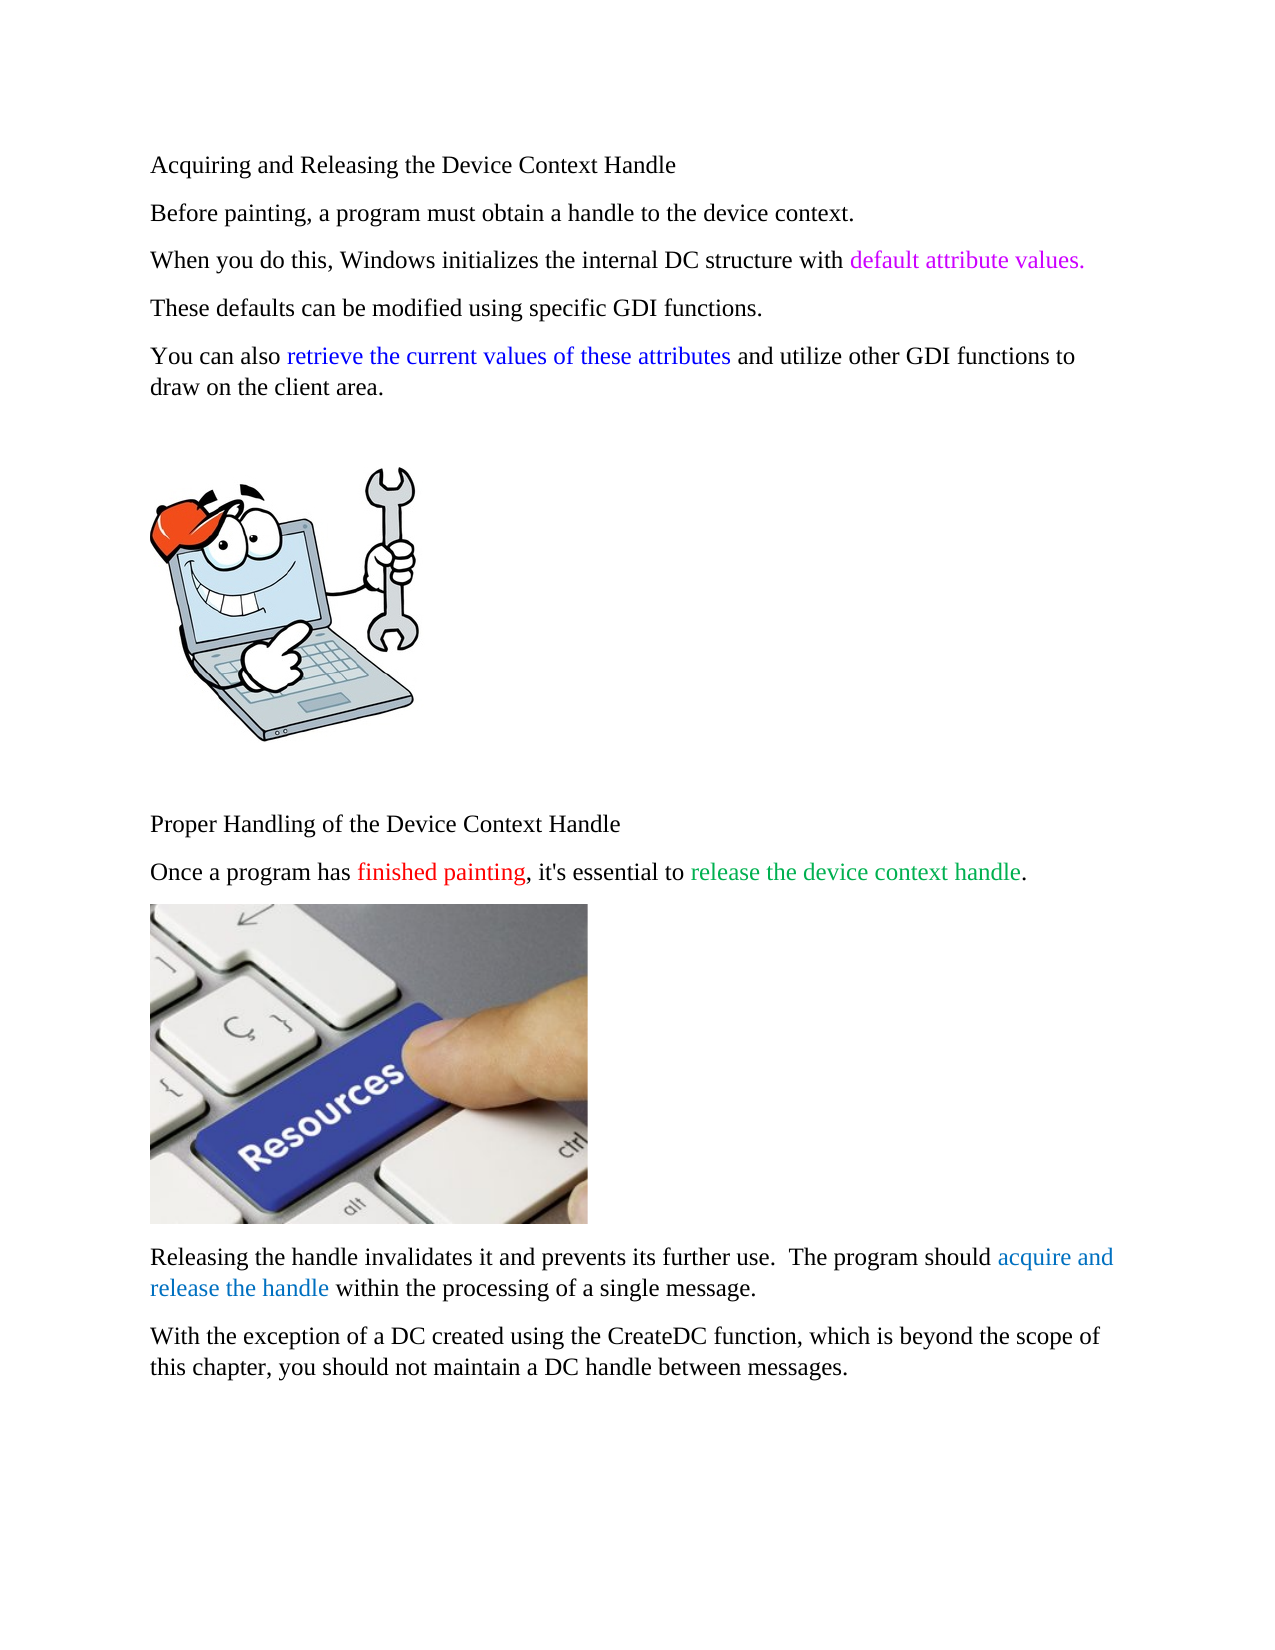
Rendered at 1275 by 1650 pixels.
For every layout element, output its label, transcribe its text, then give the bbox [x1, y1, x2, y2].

text Proper Handling of the Device Context Handle [150, 809, 1125, 838]
text With the exception of a DC created using the CreateDC function, which is beyond the scope of this chapter, you should not maintain a DC handle between messages. [150, 1321, 1125, 1381]
text When you do this, Windows initializes the internal DC structure with default attribute values. [150, 245, 1125, 274]
text These defaults can be modified using specific GDI functions. [150, 293, 1125, 322]
text Acquiring and Releasing the Device Context Handle [150, 150, 1125, 179]
text Before painting, a program must obtain a handle to the device context. [150, 198, 1125, 226]
text You can also retrieve the current values of these attributes and utilize other GDI functions to draw on the client area. [150, 341, 1125, 401]
picture [150, 467, 426, 743]
picture [150, 904, 588, 1224]
text Once a program has finished painting, it's essential to release the device context handle. [150, 857, 1125, 885]
text Releasing the handle invalidates it and prevents its further use. The program should acquire and release the handle within the processing of a single message. [150, 1242, 1125, 1302]
